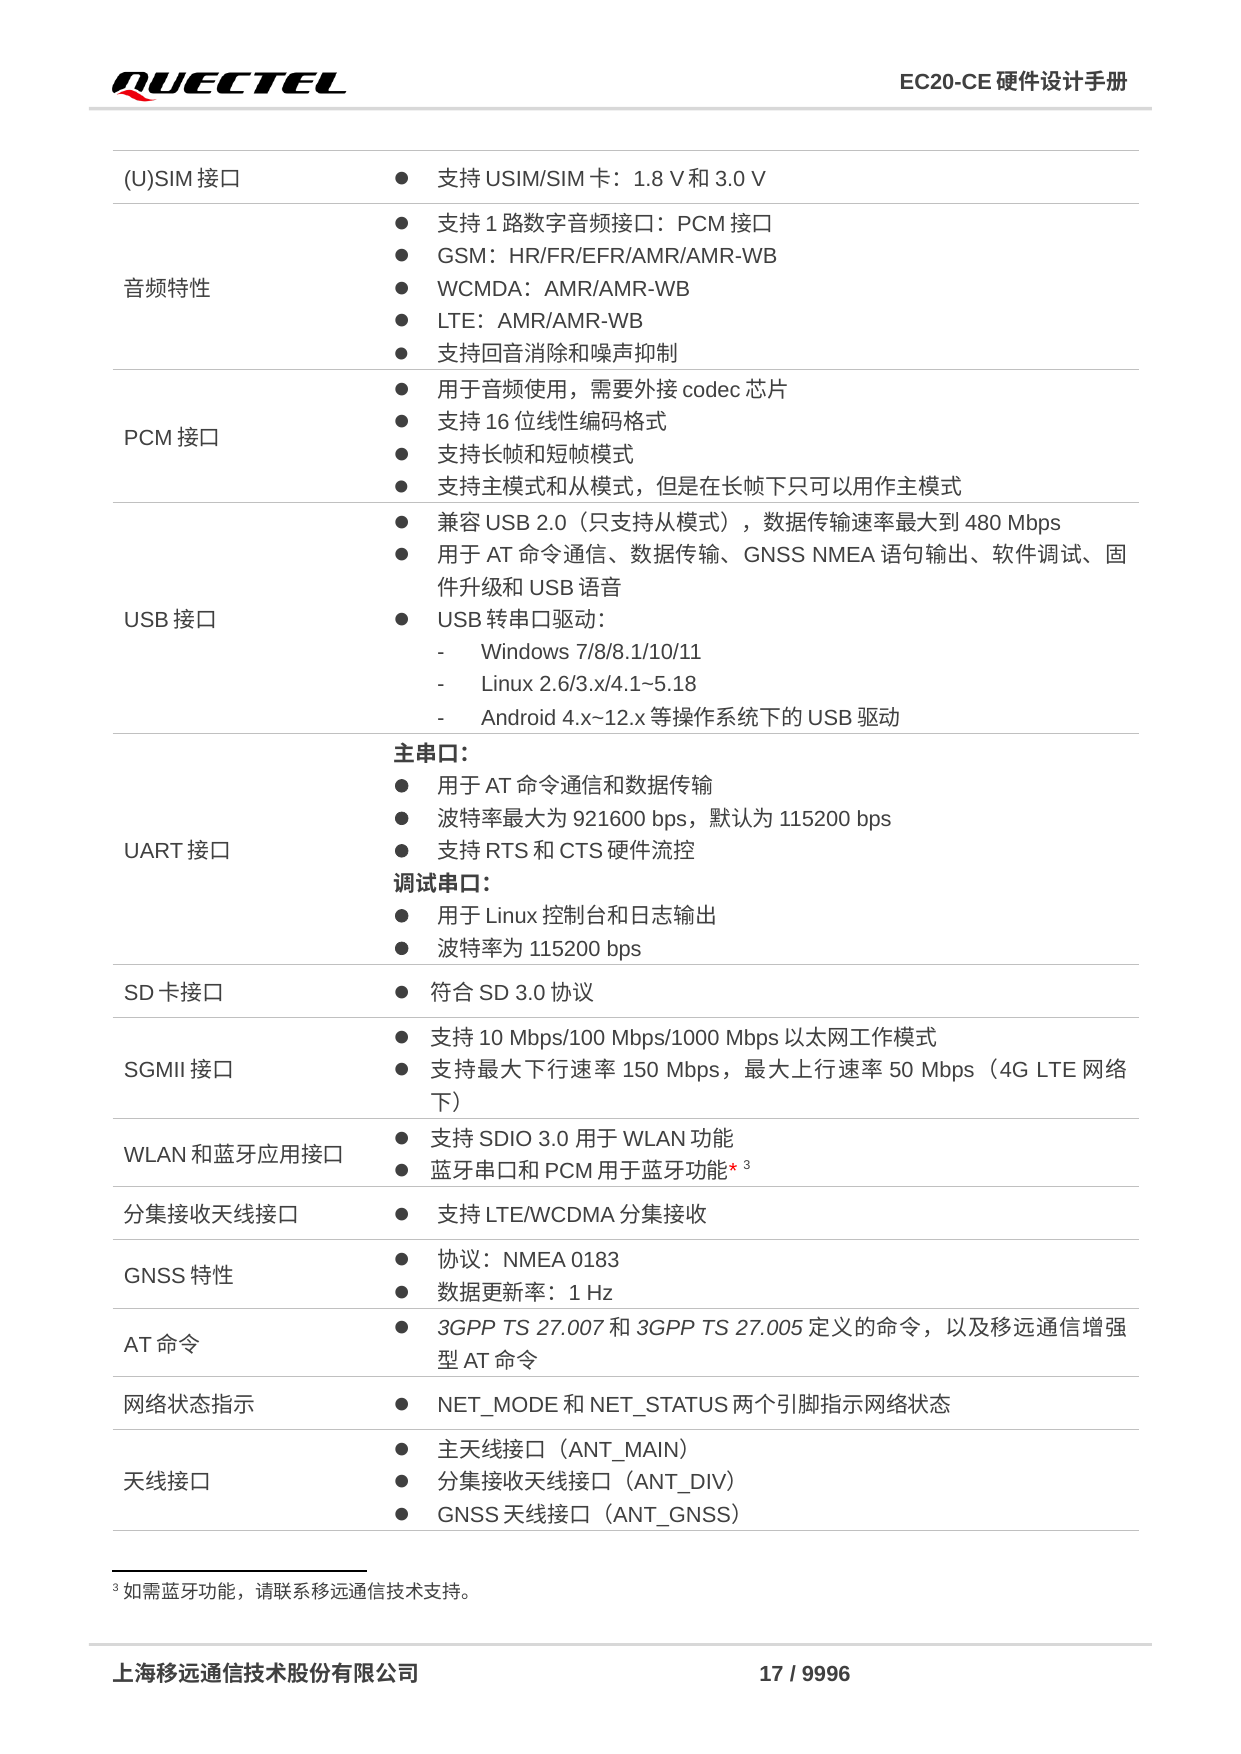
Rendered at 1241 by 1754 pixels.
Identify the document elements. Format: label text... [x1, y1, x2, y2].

table_cell 主串口： 用于AT命令通信和数据传输 波特率最大为921600 bps，默认为115200 bps 支持RTS和CTS硬件流控 调试串口： 用于Linux控制台和日志输出 波特率为115200 bps [382, 734, 1139, 964]
table_cell 支持1路数字音频接口：PCM接口 GSM：HR/FR/EFR/AMR/AMR-WB WCMDA：AMR/AMR-WB LTE：AMR/AMR-WB 支持回音消除和噪声抑制 [382, 204, 1139, 369]
picture [104, 65, 353, 107]
table_cell 天线接口 [113, 1430, 382, 1530]
table_cell 支持USIM/SIM卡：1.8 V和3.0 V [382, 151, 1139, 203]
table_cell WLAN和蓝牙应用接口 [113, 1119, 382, 1186]
table_cell 符合SD 3.0协议 [382, 965, 1139, 1017]
table_cell 支持10 Mbps/100 Mbps/1000 Mbps以太网工作模式 支持最大下行速率150 Mbps，最大上行速率50 Mbps（4G LTE网络下） [382, 1018, 1139, 1118]
table_cell AT命令 [113, 1309, 382, 1376]
table_cell NET_MODE和NET_STATUS两个引脚指示网络状态 [382, 1377, 1139, 1429]
table_cell 兼容USB 2.0（只支持从模式），数据传输速率最大到480 Mbps 用于AT命令通信、数据传输、GNSS NMEA语句输出、软件调试、固件升级和USB语音 USB转串口驱动： Windows 7/8/8.1/10/11 Linux 2.6/3.x/4.1~5.18 Android 4.x~12.x等操作系统下的USB驱动 [382, 503, 1139, 733]
table_cell GNSS特性 [113, 1240, 382, 1308]
table_cell 用于音频使用，需要外接codec芯片 支持16位线性编码格式 支持长帧和短帧模式 支持主模式和从模式，但是在长帧下只可以用作主模式 [382, 370, 1139, 502]
table_cell UART接口 [113, 734, 382, 964]
table_cell 3GPP TS 27.007和3GPP TS 27.005定义的命令，以及移远通信增强型AT命令 [382, 1309, 1139, 1376]
table_cell 分集接收天线接口 [113, 1187, 382, 1239]
table_cell (U)SIM接口 [113, 151, 382, 203]
table_cell 网络状态指示 [113, 1377, 382, 1429]
table_cell 协议：NMEA 0183 数据更新率：1 Hz [382, 1240, 1139, 1308]
table_cell SD卡接口 [113, 965, 382, 1017]
table_cell 音频特性 [113, 204, 382, 369]
table_cell 支持LTE/WCDMA分集接收 [382, 1187, 1139, 1239]
table_cell 支持SDIO 3.0 用于WLAN功能 蓝牙串口和PCM用于蓝牙功能* [382, 1119, 1139, 1186]
table_cell USB接口 [113, 503, 382, 733]
table_cell PCM接口 [113, 370, 382, 502]
table_cell 主天线接口（ANT_MAIN） 分集接收天线接口（ANT_DIV） GNSS天线接口（ANT_GNSS） [382, 1430, 1139, 1530]
table_cell SGMII接口 [113, 1018, 382, 1118]
